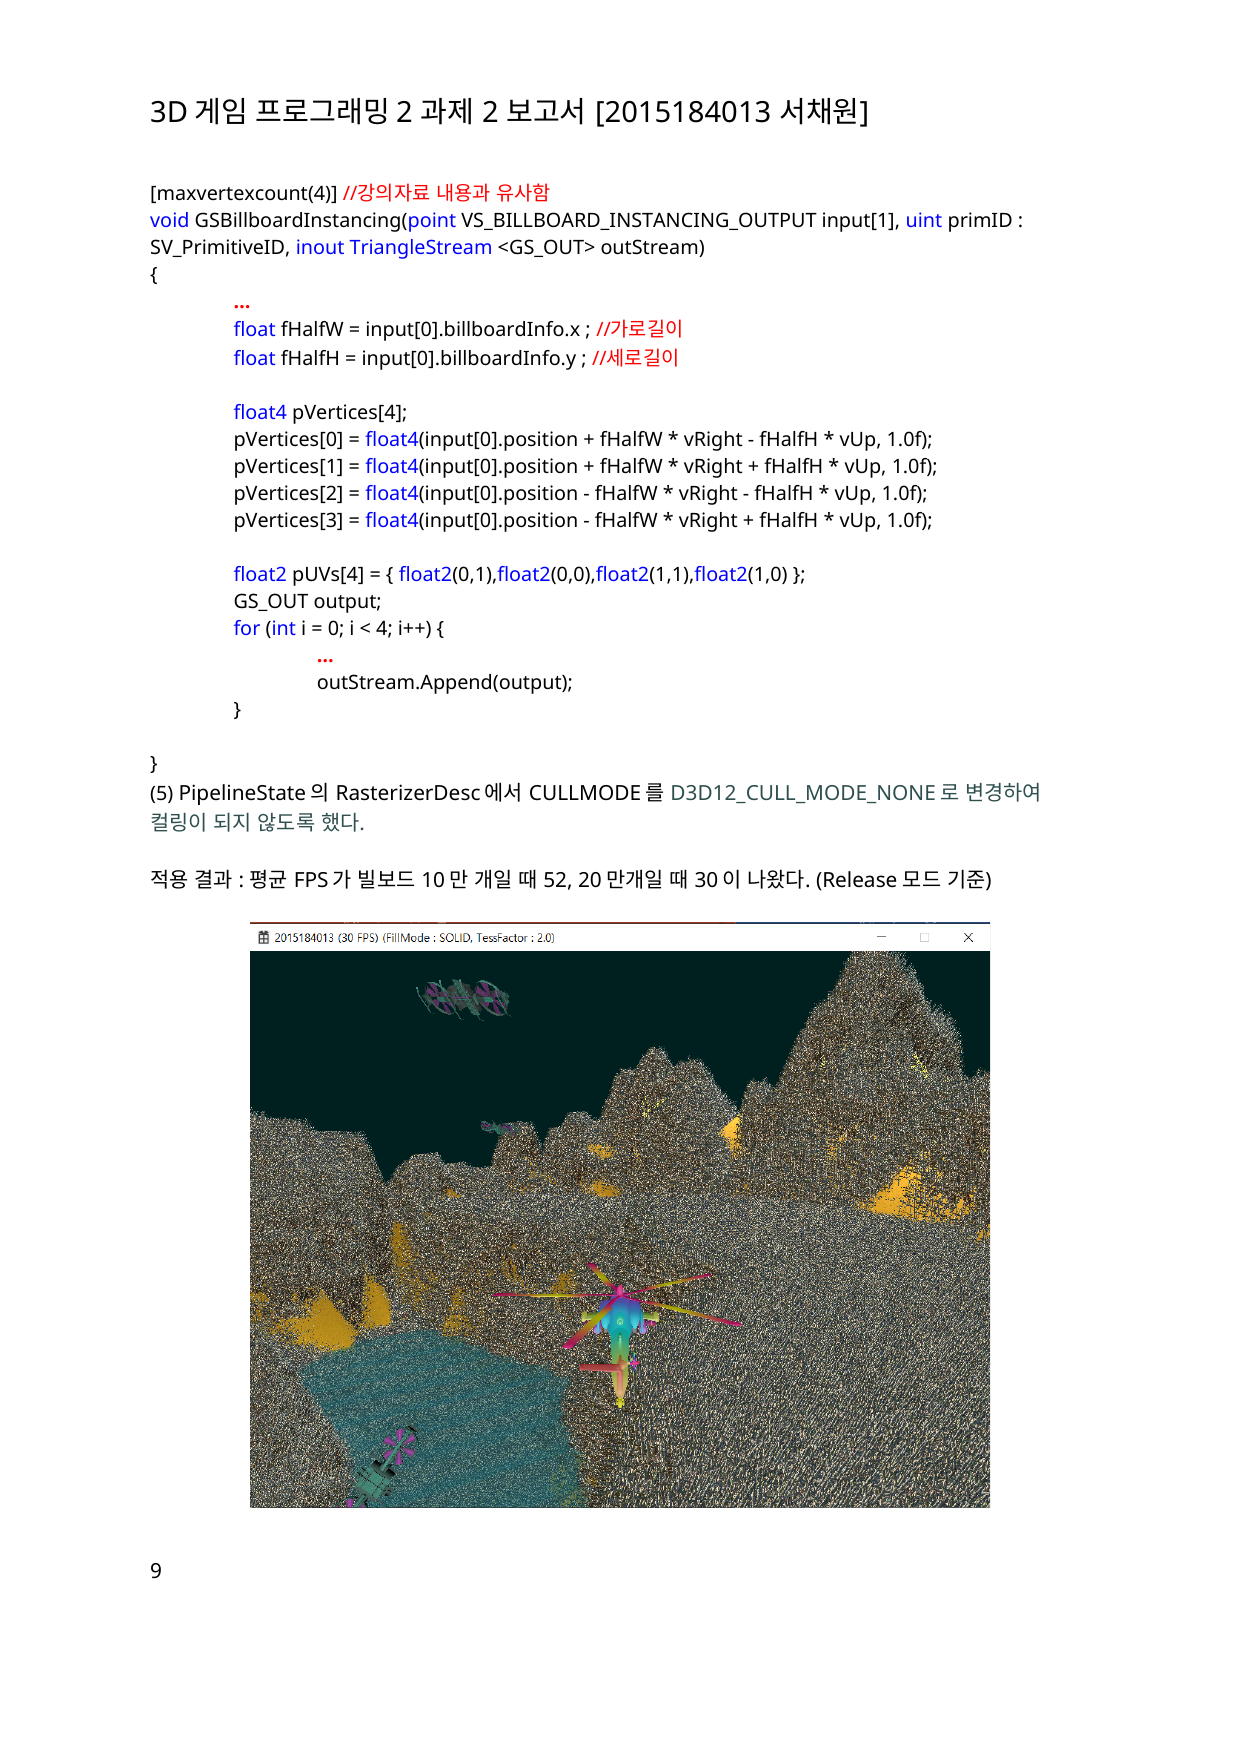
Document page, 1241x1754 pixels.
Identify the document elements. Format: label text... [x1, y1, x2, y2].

text } [150, 695, 1090, 722]
picture [250, 922, 991, 1508]
text { [150, 260, 1090, 287]
text pVertices[2] = float4(input[0].position - fHalfW * vRight - fHalfH * vUp, 1.0f); [150, 479, 1090, 506]
text void GSBillboardInstancing(point VS_BILLBOARD_INSTANCING_OUTPUT input[1], uint primID : SV_PrimitiveID, inout TriangleStream <GS_OUT> outStream) [150, 206, 1090, 260]
text } [150, 749, 1090, 776]
text float fHalfW = input[0].billboardInfo.x ; //가로길이 [150, 314, 1090, 343]
text (5) PipelineState의 RasterizerDesc에서 CULLMODE를 D3D12_CULL_MODE_NONE로 변경하여 컬링이 되지 않도록 했다. [150, 776, 1090, 837]
text … [150, 287, 1090, 314]
text float2 pUVs[4] = { float2(0,1),float2(0,0),float2(1,1),float2(1,0) }; [150, 560, 1090, 587]
text outStream.Append(output); [150, 668, 1090, 695]
text 적용 결과 : 평균 FPS가 빌보드 10만 개일 때 52, 20만개일 때 30이 나왔다. (Release 모드 기준) [150, 864, 1090, 894]
text pVertices[3] = float4(input[0].position - fHalfW * vRight + fHalfH * vUp, 1.0f); [150, 506, 1090, 533]
text pVertices[1] = float4(input[0].position + fHalfW * vRight + fHalfH * vUp, 1.0f); [150, 452, 1090, 479]
text for (int i = 0; i < 4; i++) { [150, 614, 1090, 641]
text GS_OUT output; [150, 587, 1090, 614]
text pVertices[0] = float4(input[0].position + fHalfW * vRight - fHalfH * vUp, 1.0f); [150, 425, 1090, 452]
text float fHalfH = input[0].billboardInfo.y ; //세로길이 [150, 343, 1090, 371]
text float4 pVertices[4]; [150, 398, 1090, 425]
text … [150, 641, 1090, 668]
text [maxvertexcount(4)] //강의자료 내용과 유사함 [150, 177, 1090, 206]
